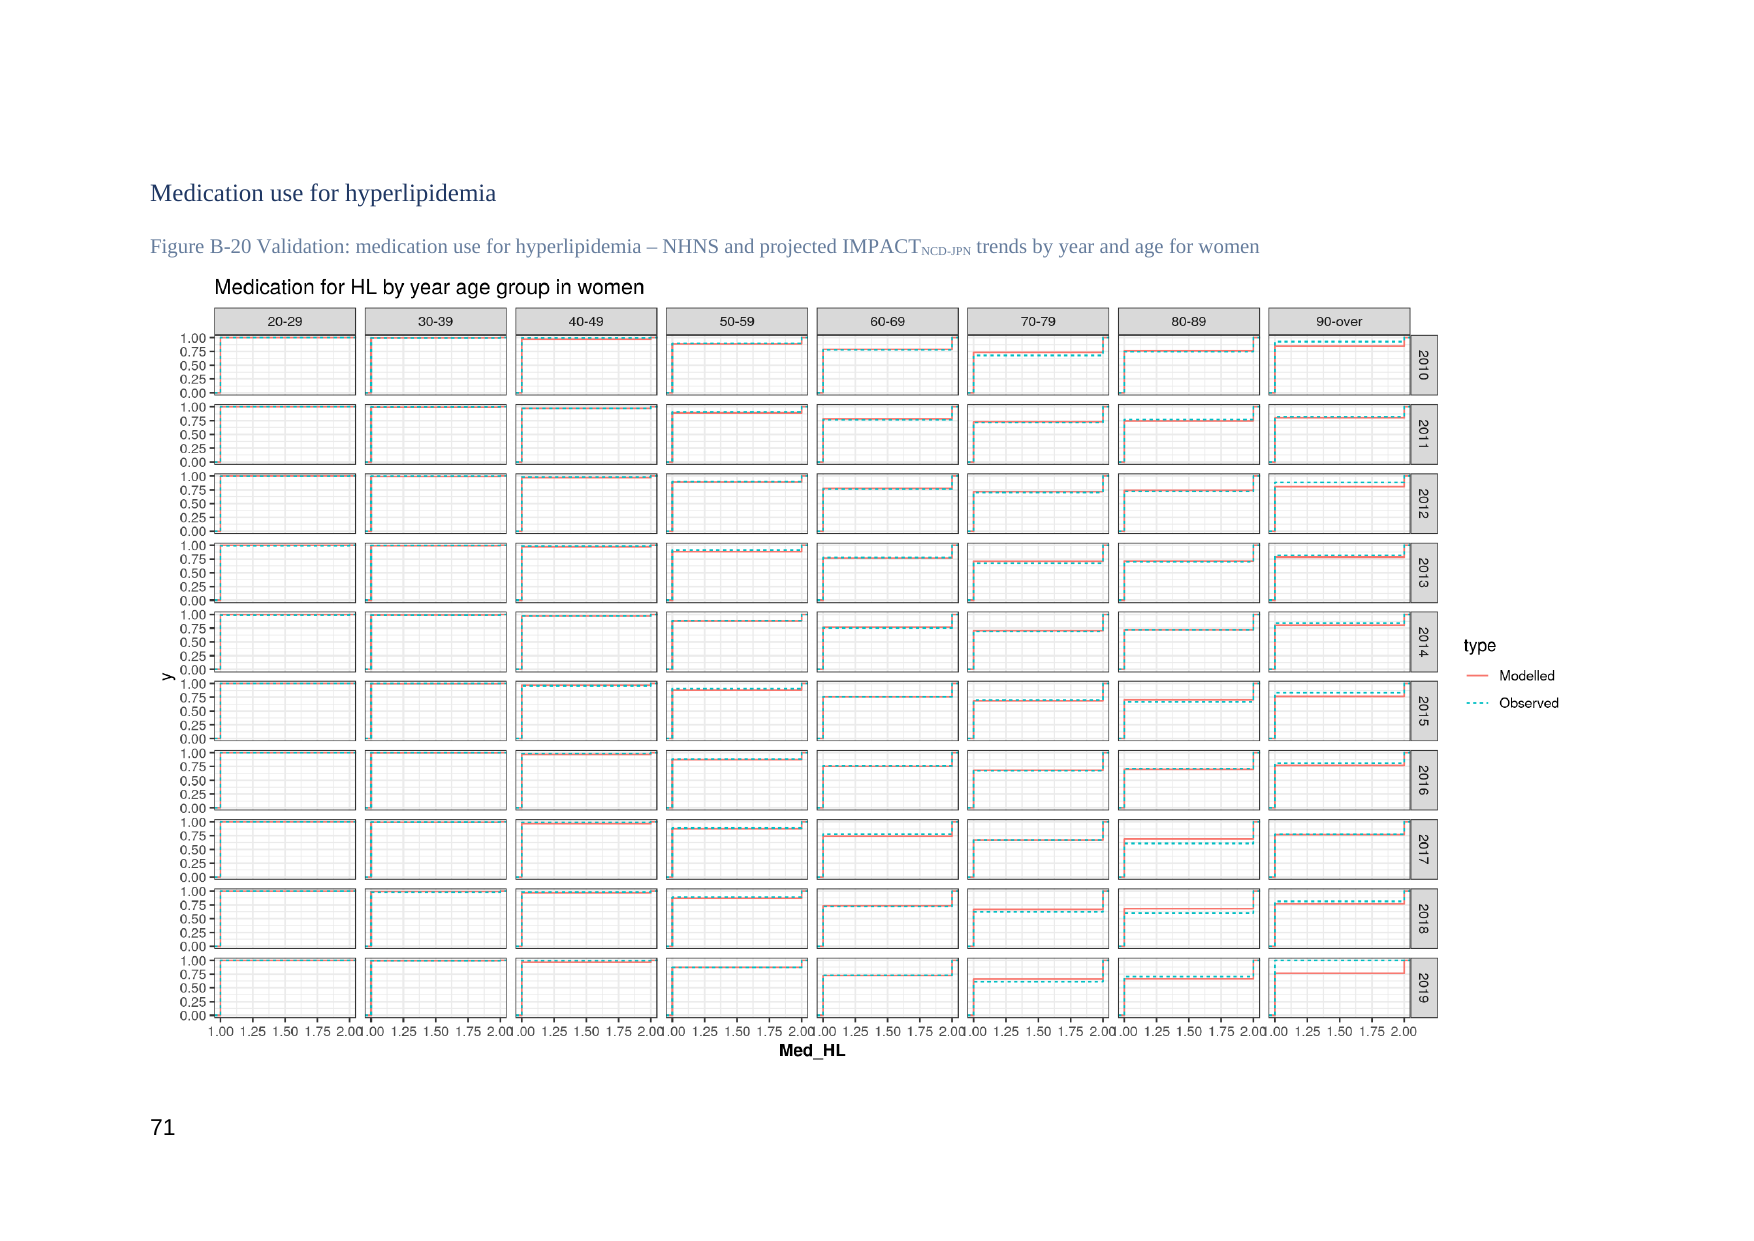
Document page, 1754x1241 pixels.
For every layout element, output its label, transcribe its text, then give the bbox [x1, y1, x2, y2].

picture [150, 270, 1576, 1072]
subtitle Medication use for hyperlipidemia [150, 178, 1604, 207]
text Figure B-20 Validation: medication use for hyperlipidemia – NHNS and projected IMPACTNCD-JPN trends by year and age for women [150, 234, 1604, 258]
